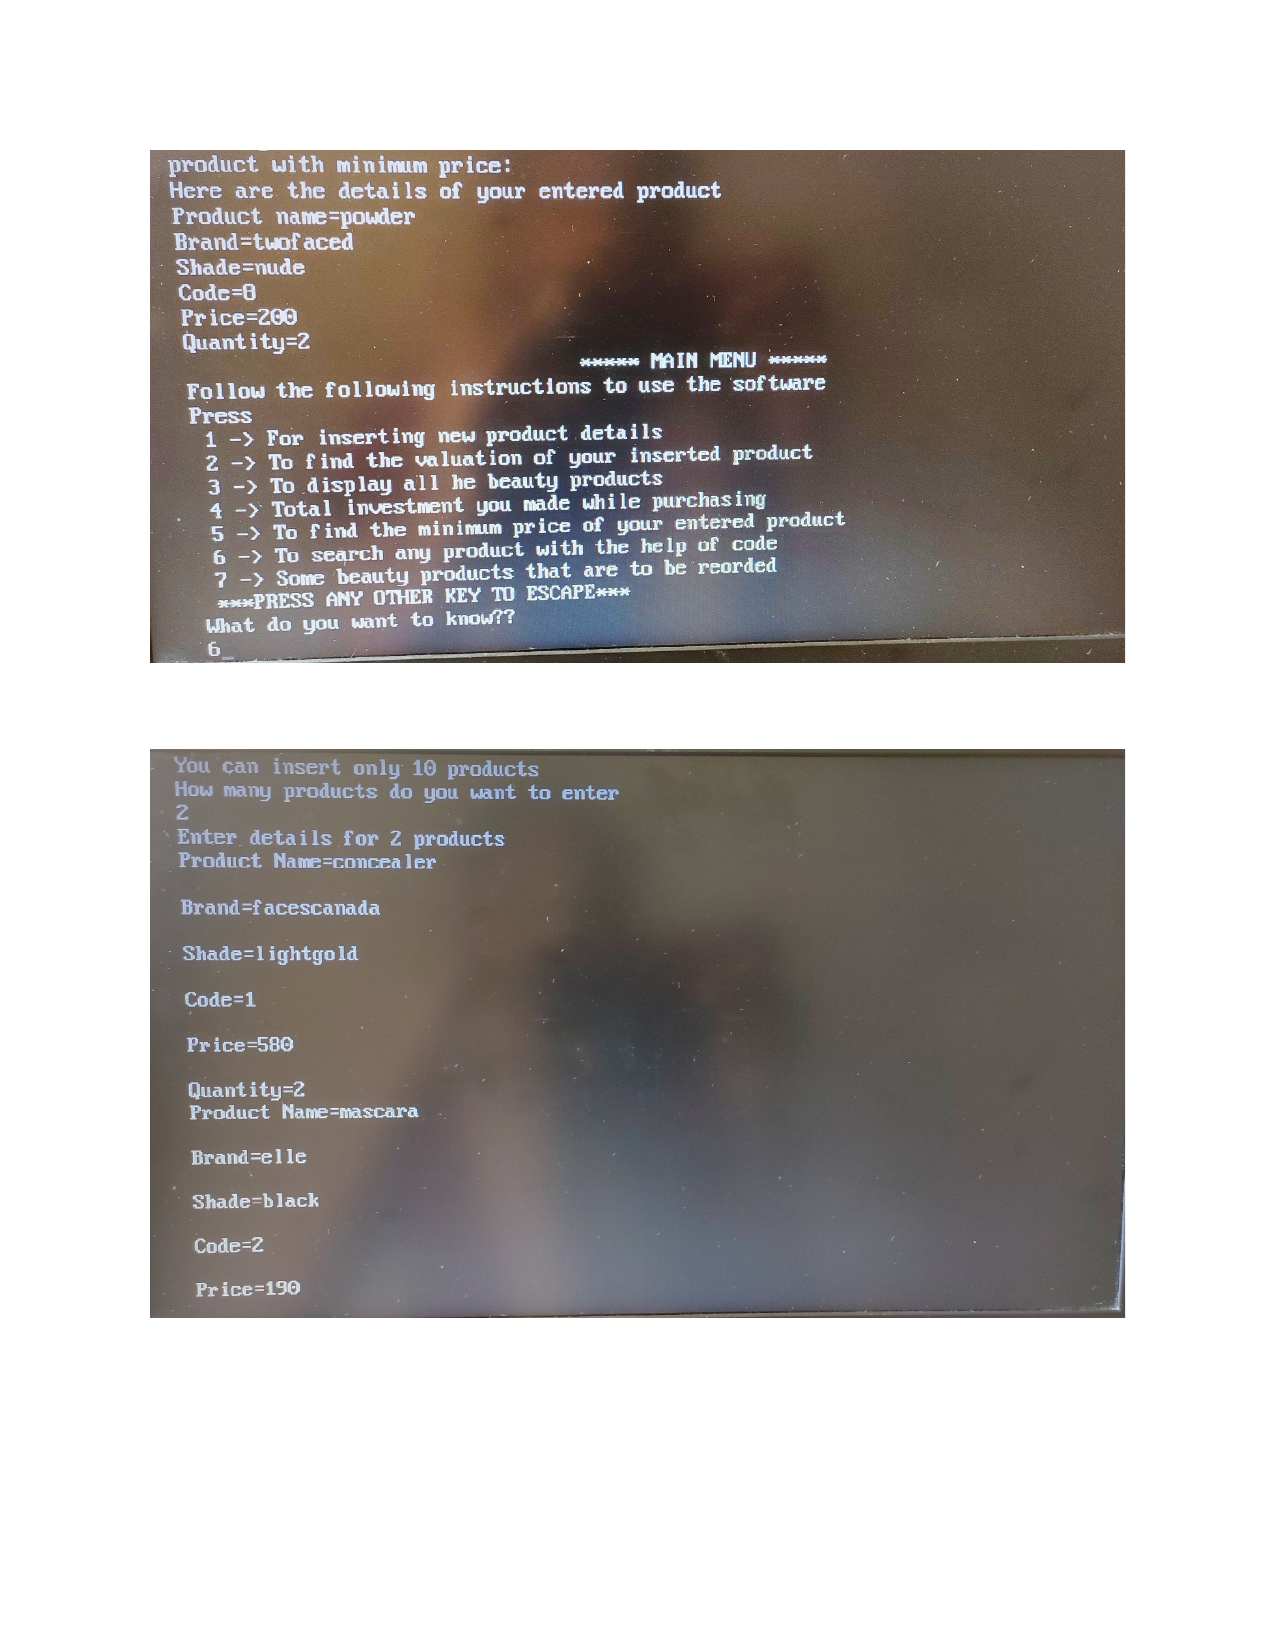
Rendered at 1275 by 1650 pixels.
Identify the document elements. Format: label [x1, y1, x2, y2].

picture [150, 150, 1125, 663]
picture [150, 749, 1125, 1318]
